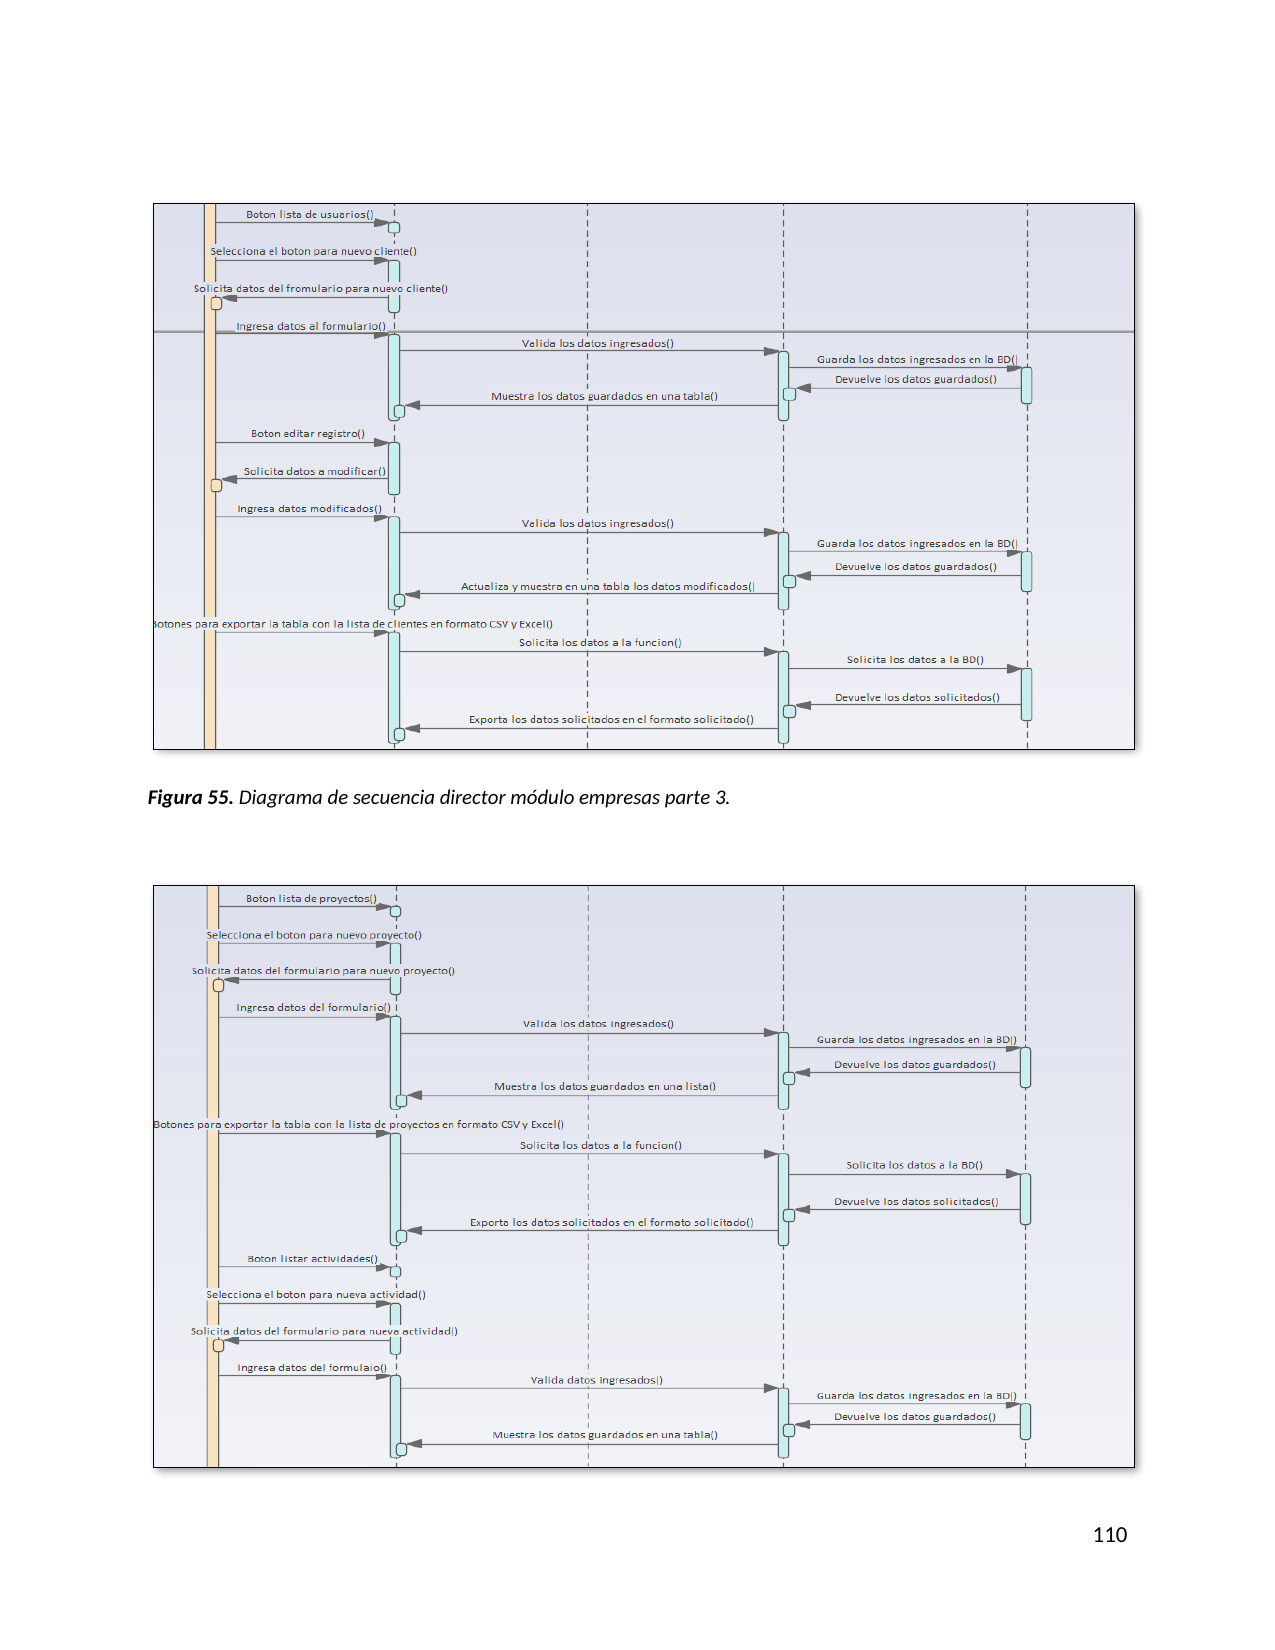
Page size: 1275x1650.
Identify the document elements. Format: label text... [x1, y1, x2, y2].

picture [154, 204, 1134, 749]
picture [154, 886, 1134, 1467]
text Figura 55. Diagrama de secuencia director módulo empresas parte 3. [148, 784, 1127, 809]
